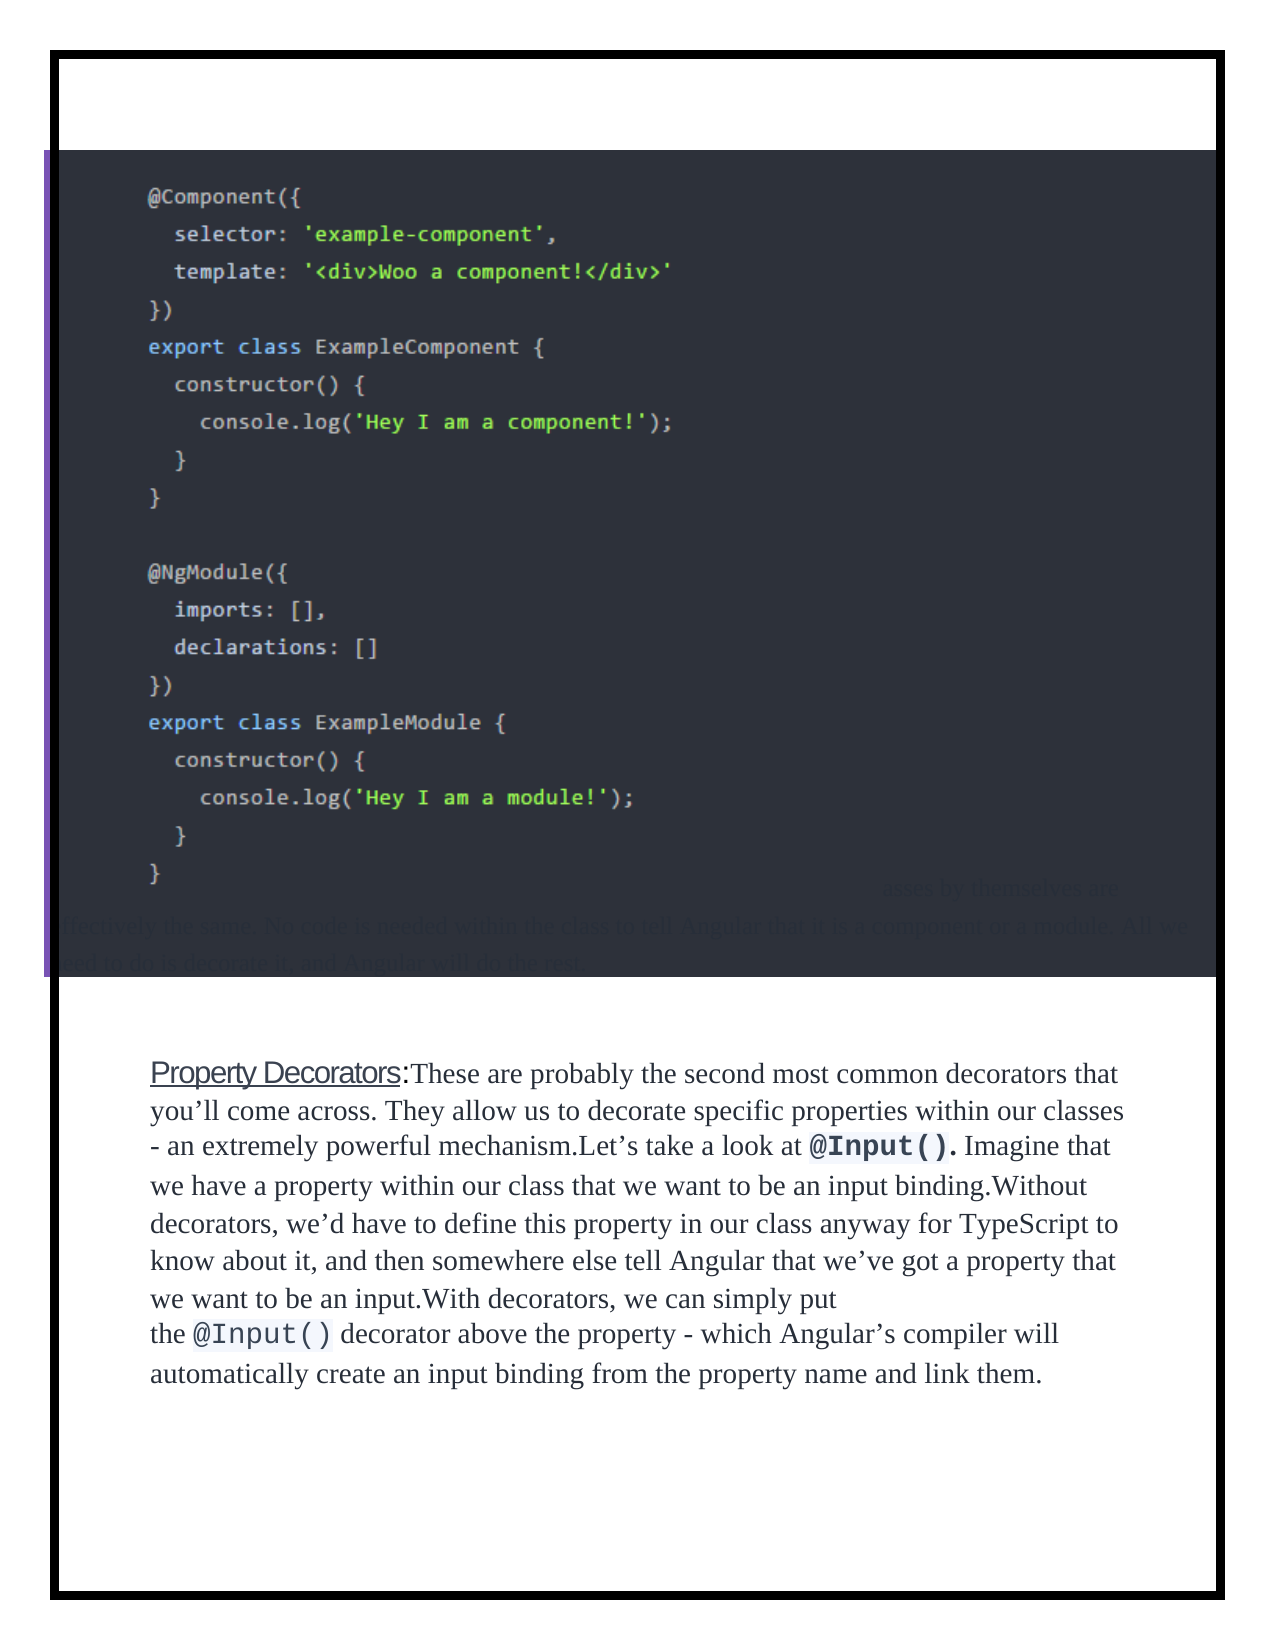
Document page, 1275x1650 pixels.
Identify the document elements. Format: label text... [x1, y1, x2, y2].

picture [76, 150, 883, 897]
text Property Decorators:These are probably the second most common decorators that you’ll come across. They allow us to decorate specific properties within our classes - an extremely powerful mechanism.Let’s take a look at @Input(). Imagine that we have a property within our class that we want to be an input binding.Without decorators, we’d have to define this property in our class anyway for TypeScript to know about it, and then somewhere else tell Angular that we’ve got a property that we want to be an input.With decorators, we can simply put the @Input() decorator above the property - which Angular’s compiler will automatically create an input binding from the property name and link them. [150, 1052, 1125, 1389]
